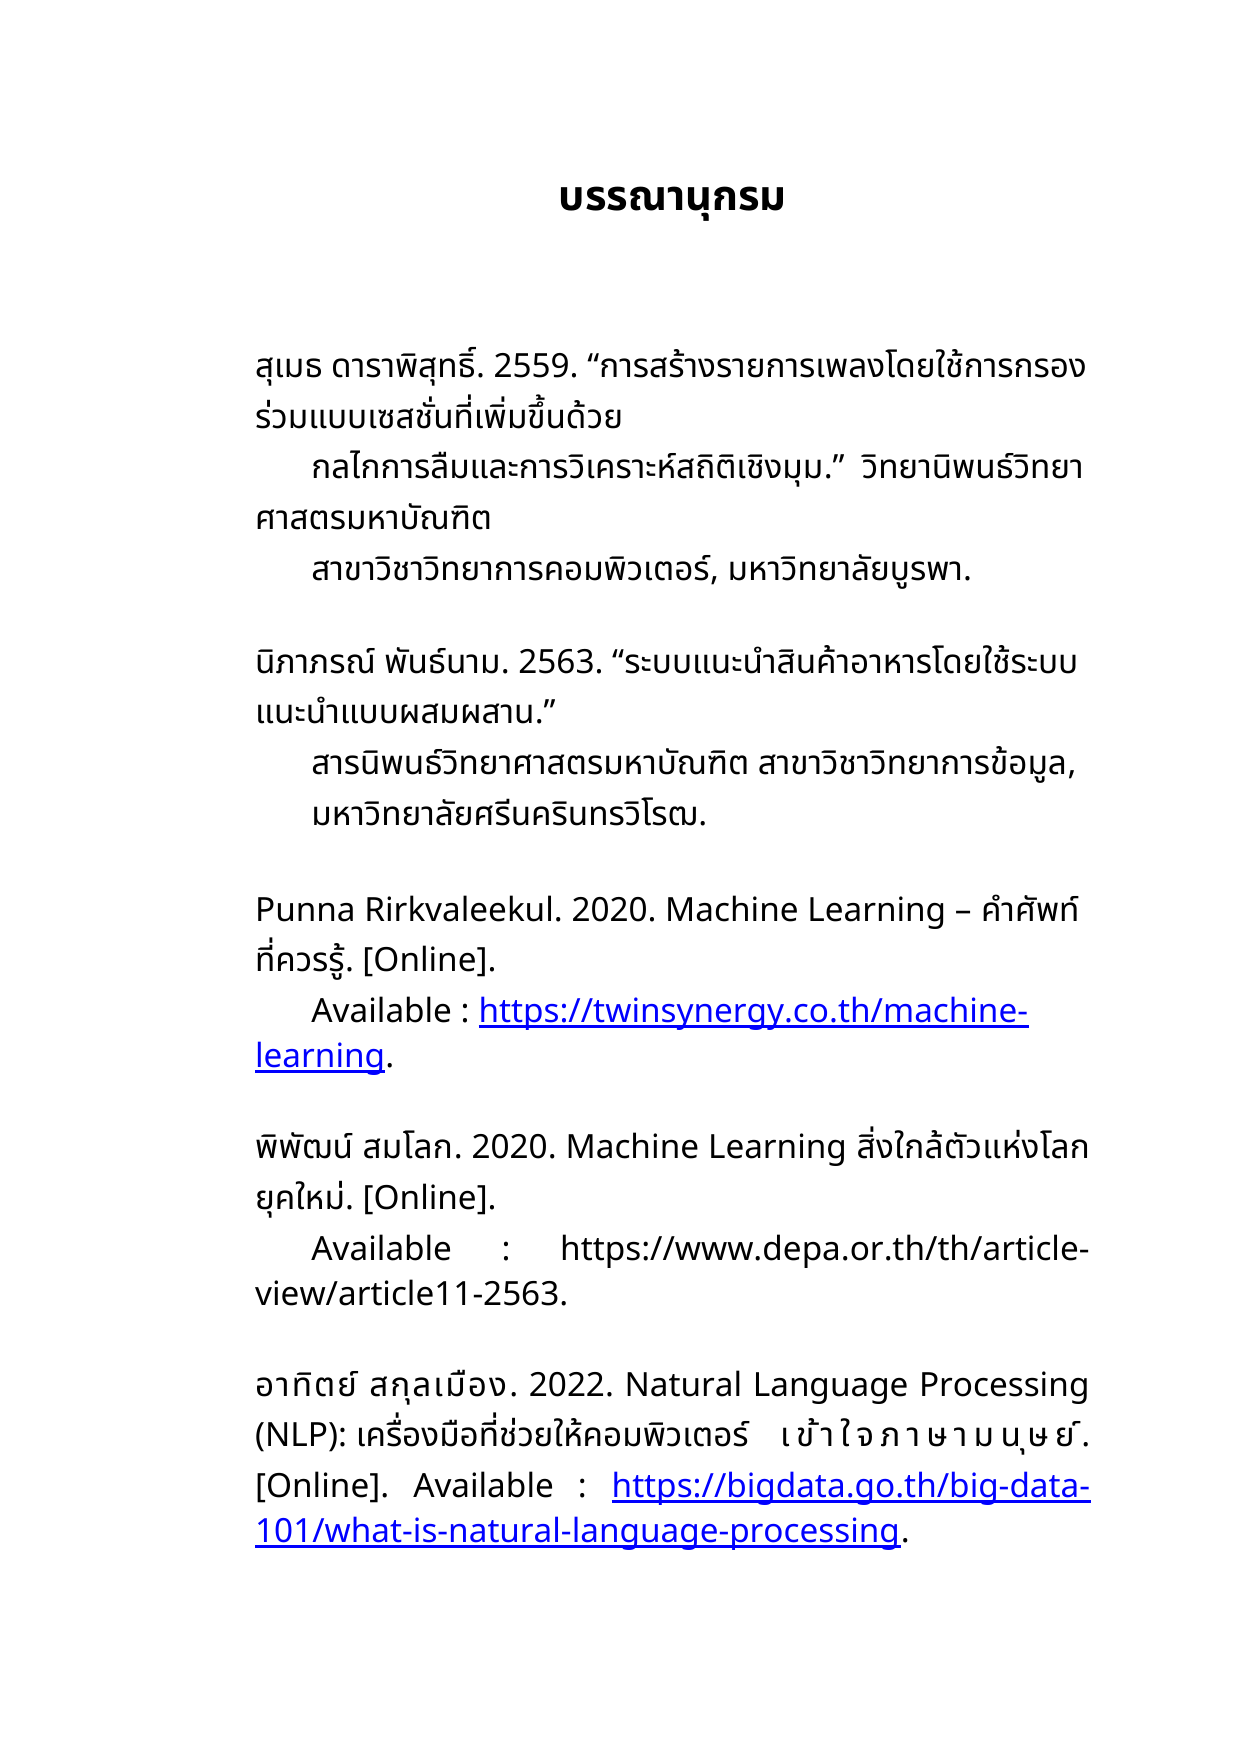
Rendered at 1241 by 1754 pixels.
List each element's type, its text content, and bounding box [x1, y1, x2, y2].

text สารนิพนธ์วิทยาศาสตรมหาบัณฑิต สาขาวิชาวิทยาการข้อมูล, [255, 739, 1090, 789]
text สุเมธ ดาราพิสุทธิ์. 2559. “การสร้างรายการเพลงโดยใช้การกรองร่วมแบบเซสชั่นที่เพิ่มขึ้นด้วย [255, 342, 1090, 443]
text พิพัฒน์ สมโลก. 2020. Machine Learning สิ่งใกล้ตัวแห่งโลกยุคใหม่. [Online]. [255, 1123, 1090, 1224]
text บรรณานุกรม [255, 166, 1090, 229]
text มหาวิทยาลัยศรีนครินทรวิโรฒ. [255, 789, 1090, 840]
text Punna Rirkvaleekul. 2020. Machine Learning – คำศัพท์ที่ควรรู้. [Online]. [255, 886, 1090, 987]
text นิภาภรณ์ พันธ์นาม. 2563. “ระบบแนะนำสินค้าอาหารโดยใช้ระบบแนะนำแบบผสมผสาน.” [255, 638, 1090, 739]
text อาทิตย์ สกุลเมือง. 2022. Natural Language Processing (NLP): เครื่องมือที่ช่วยให้คอมพิวเตอร์ เข้าใจภาษามนุษย์. [Online]. Available : https://bigdata.go.th/big-data-101/what-is-natural-language-processing. [255, 1361, 1090, 1553]
text สาขาวิชาวิทยาการคอมพิวเตอร์, มหาวิทยาลัยบูรพา. [255, 544, 1090, 595]
text กลไกการลืมและการวิเคราะห์สถิติเชิงมุม.” วิทยานิพนธ์วิทยาศาสตรมหาบัณฑิต [255, 443, 1090, 544]
text Available : https://twinsynergy.co.th/machine-learning. [255, 987, 1090, 1078]
text Available : https://www.depa.or.th/th/article-view/article11-2563. [255, 1224, 1090, 1315]
